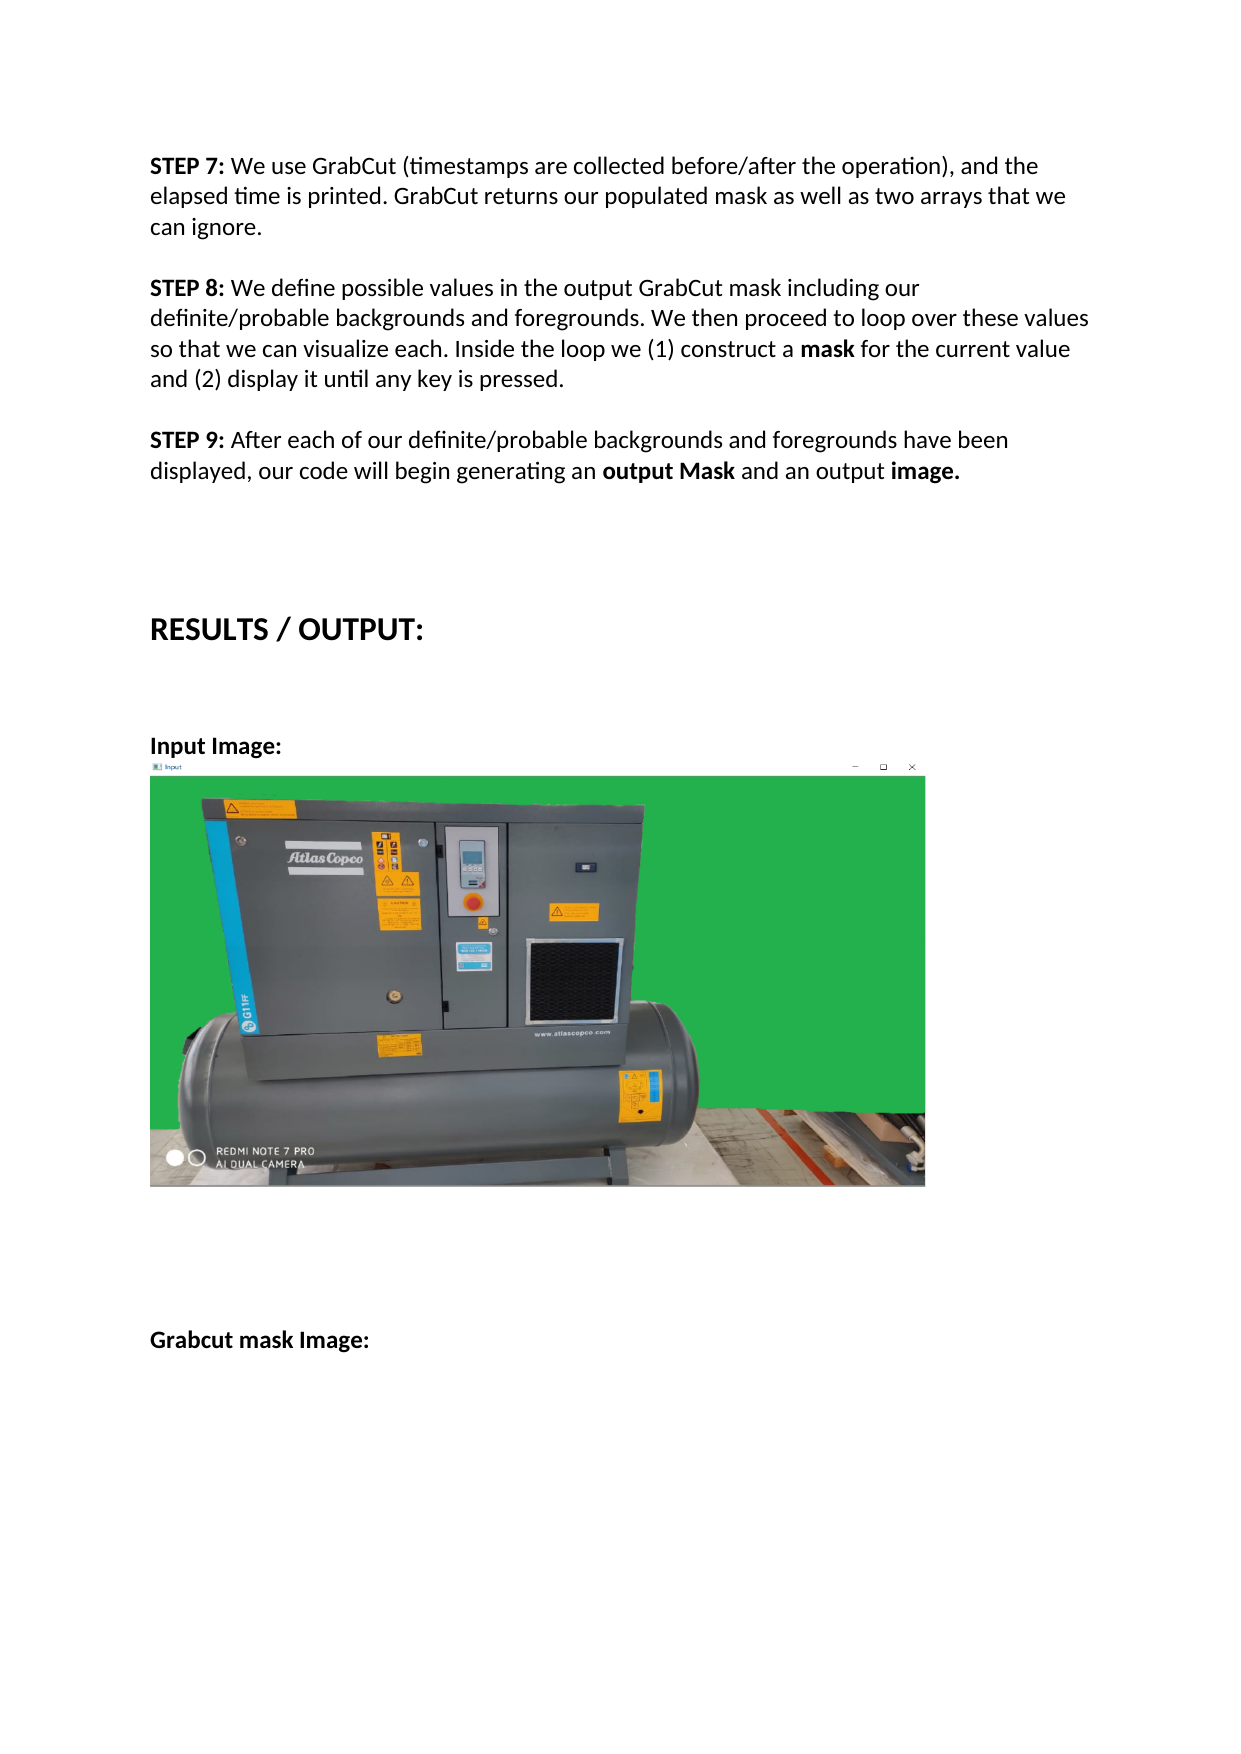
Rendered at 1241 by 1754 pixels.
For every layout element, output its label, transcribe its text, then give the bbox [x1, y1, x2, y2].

text STEP 9: After each of our definite/probable backgrounds and foregrounds have been displayed, our code will begin generating an output Mask and an output image. [150, 425, 1090, 486]
text Input Image: [150, 730, 1090, 761]
text STEP 7: We use GrabCut (timestamps are collected before/after the operation), and the elapsed time is printed. GrabCut returns our populated mask as well as two arrays that we can ignore. [150, 150, 1090, 242]
text Grabcut mask Image: [150, 1324, 1090, 1355]
text RESULTS / OUTPUT: [150, 608, 1090, 648]
text STEP 8: We define possible values in the output GrabCut mask including our definite/probable backgrounds and foregrounds. We then proceed to loop over these values so that we can visualize each. Inside the loop we (1) construct a mask for the current value and (2) display it until any key is pressed. [150, 272, 1090, 394]
picture [150, 760, 926, 1187]
